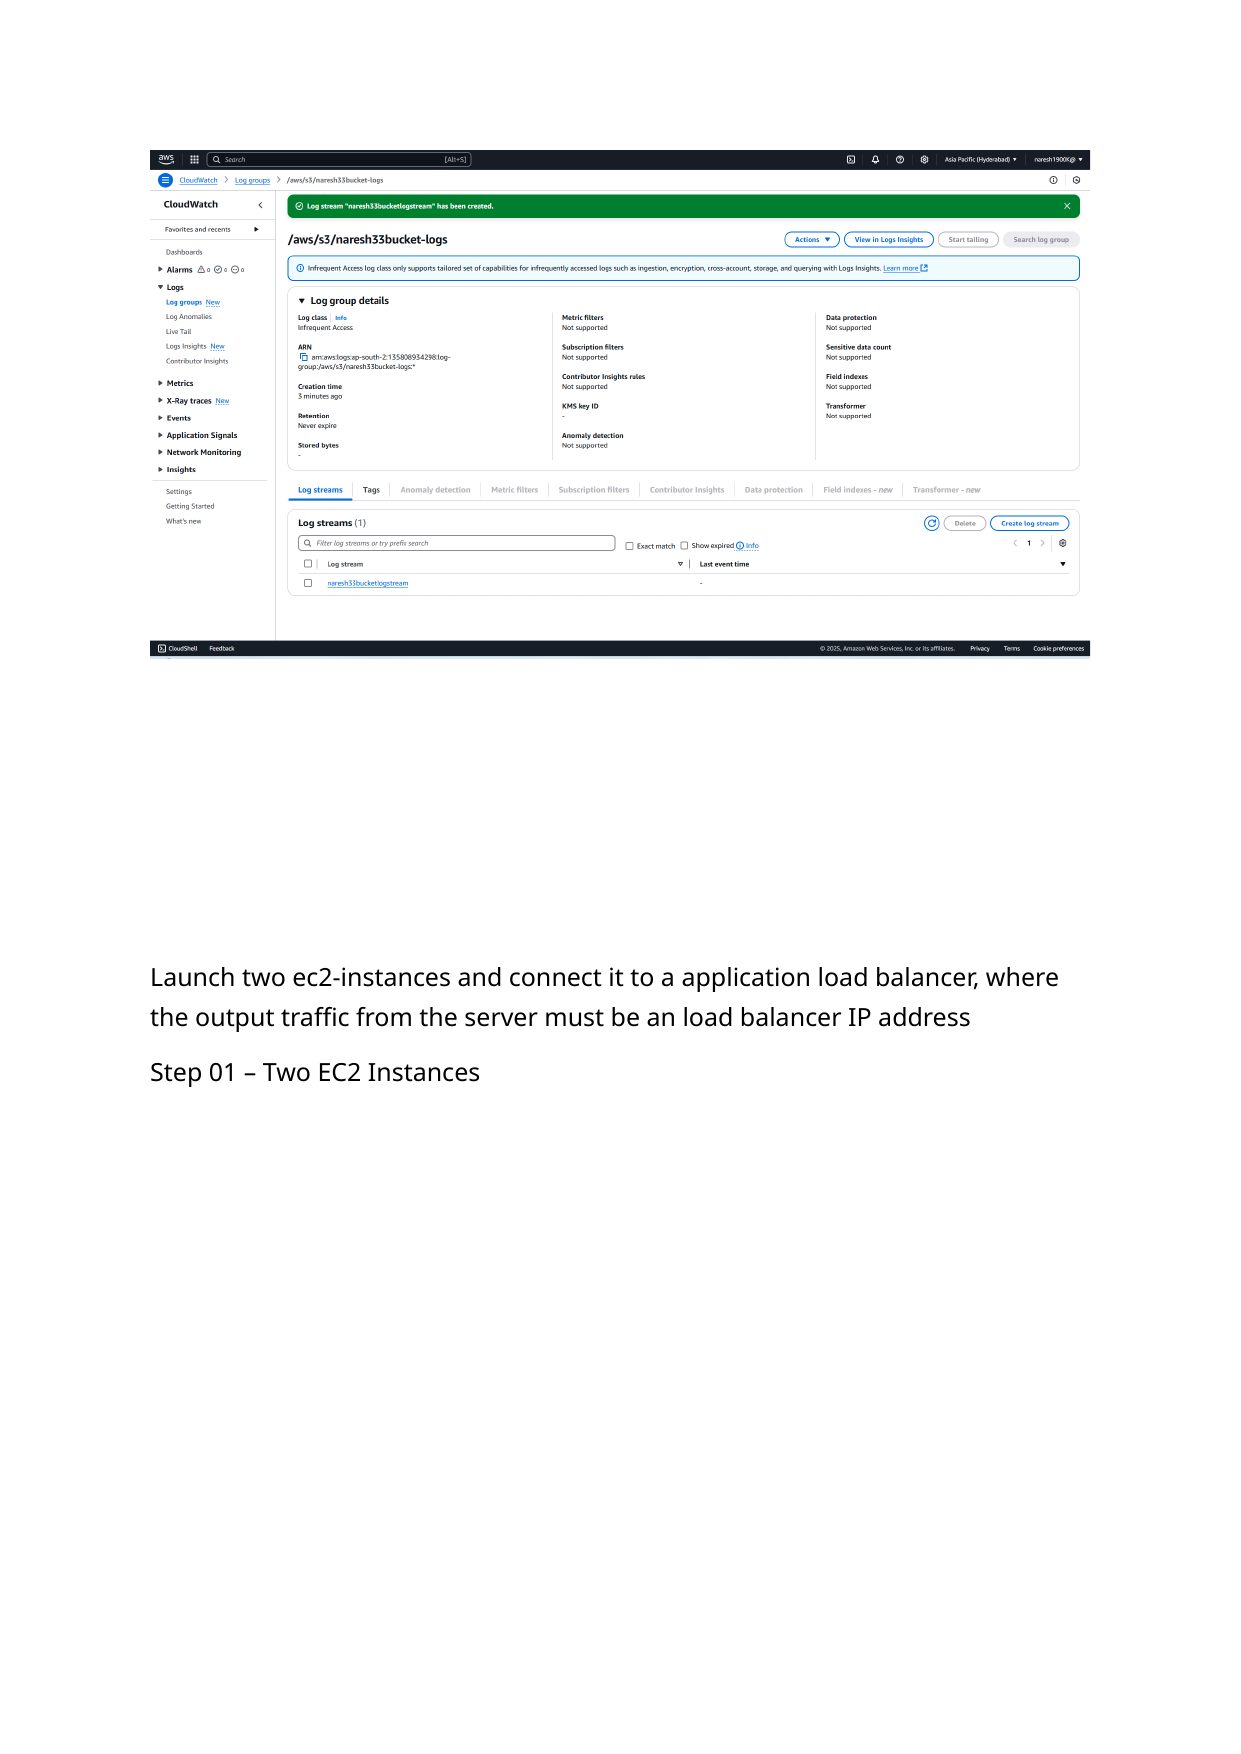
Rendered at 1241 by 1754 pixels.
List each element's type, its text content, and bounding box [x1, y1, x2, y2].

text Launch two ec2-instances and connect it to a application load balancer, where the output traffic from the server must be an load balancer IP address [150, 960, 1090, 1033]
picture [150, 150, 1091, 659]
text Step 01 – Two EC2 Instances [150, 1055, 1090, 1089]
